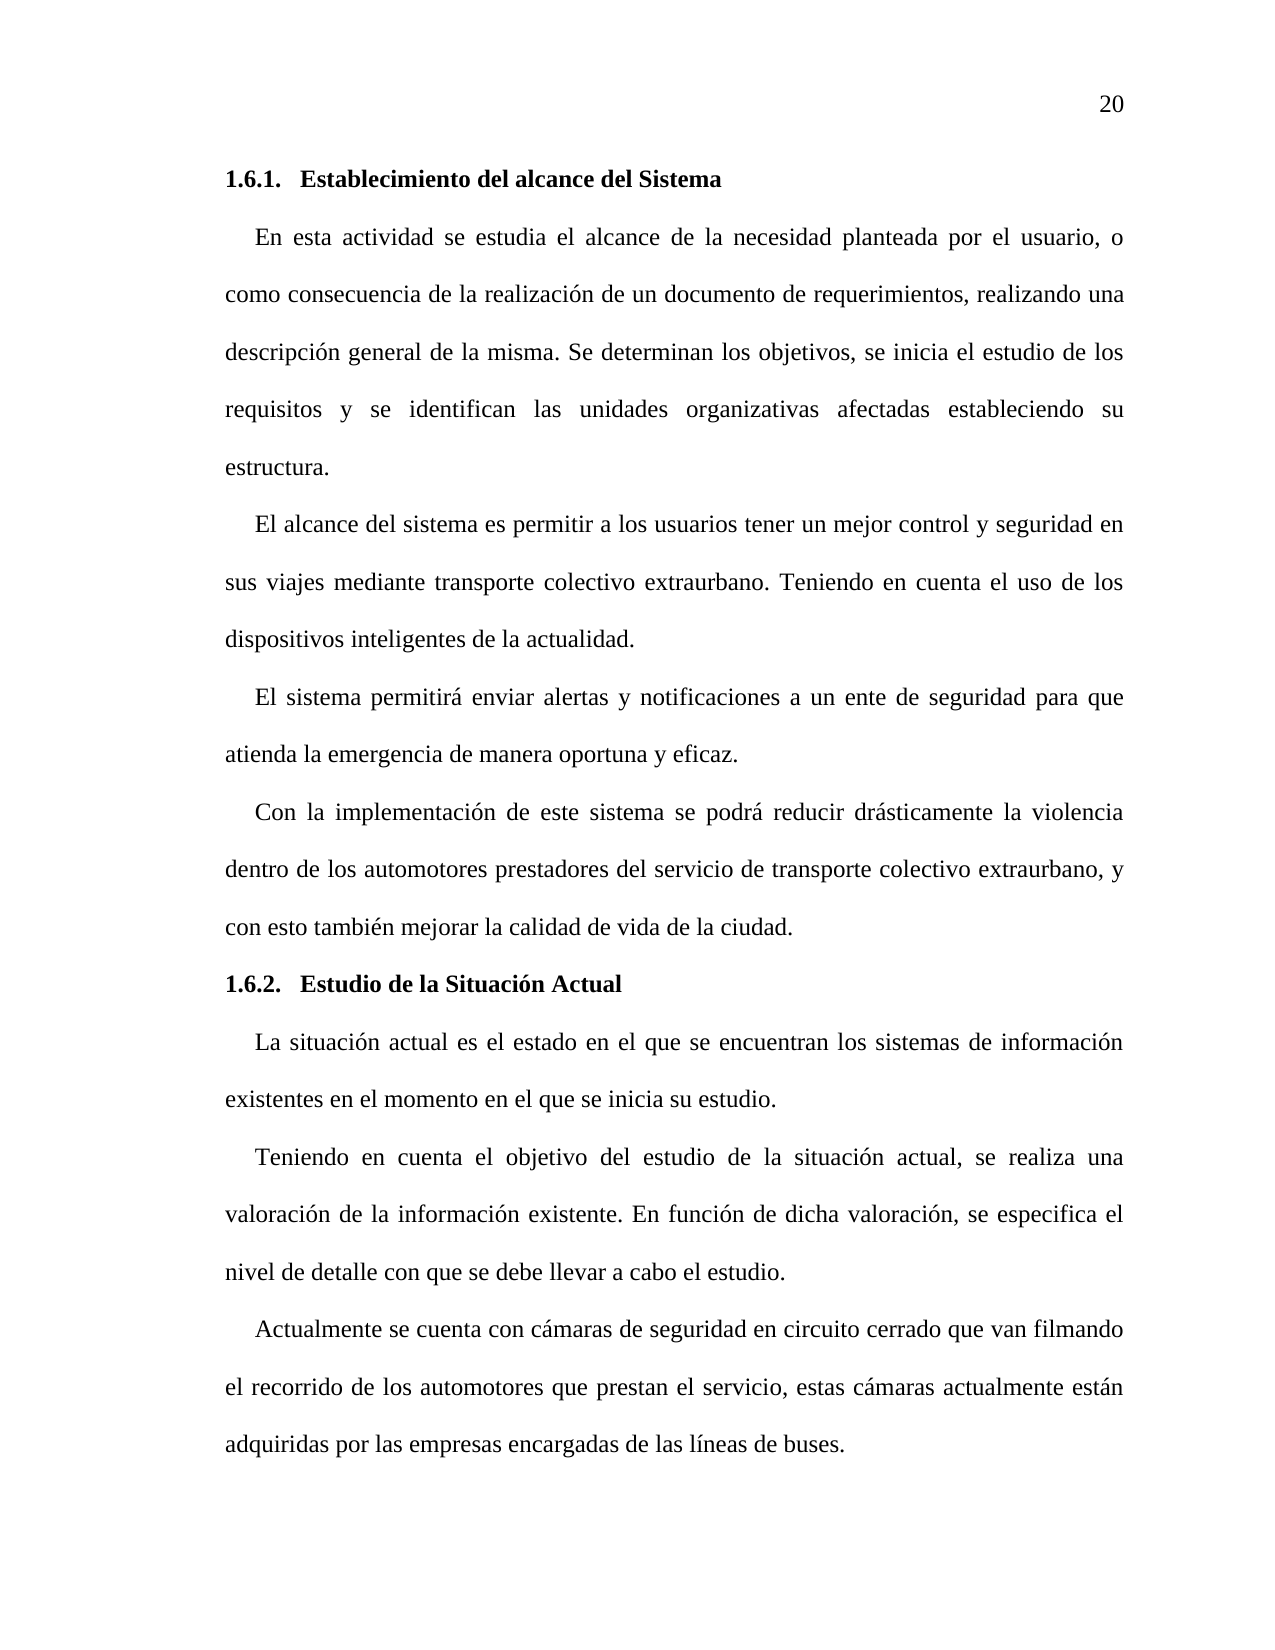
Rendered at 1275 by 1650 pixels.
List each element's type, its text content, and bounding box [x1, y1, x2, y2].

text La situación actual es el estado en el que se encuentran los sistemas de información existentes en el momento en el que se inicia su estudio. [225, 1027, 1125, 1113]
subtitle Establecimiento del alcance del Sistema [225, 164, 1125, 193]
text Teniendo en cuenta el objetivo del estudio de la situación actual, se realiza una valoración de la información existente. En función de dicha valoración, se especifica el nivel de detalle con que se debe llevar a cabo el estudio. [225, 1142, 1125, 1286]
subtitle Estudio de la Situación Actual [225, 969, 1125, 998]
text En esta actividad se estudia el alcance de la necesidad planteada por el usuario, o como consecuencia de la realización de un documento de requerimientos, realizando una descripción general de la misma. Se determinan los objetivos, se inicia el estudio de los requisitos y se identifican las unidades organizativas afectadas estableciendo su estructura. [225, 222, 1125, 481]
text Con la implementación de este sistema se podrá reducir drásticamente la violencia dentro de los automotores prestadores del servicio de transporte colectivo extraurbano, y con esto también mejorar la calidad de vida de la ciudad. [225, 797, 1125, 941]
text Actualmente se cuenta con cámaras de seguridad en circuito cerrado que van filmando el recorrido de los automotores que prestan el servicio, estas cámaras actualmente están adquiridas por las empresas encargadas de las líneas de buses. [225, 1314, 1125, 1458]
text El alcance del sistema es permitir a los usuarios tener un mejor control y seguridad en sus viajes mediante transporte colectivo extraurbano. Teniendo en cuenta el uso de los dispositivos inteligentes de la actualidad. [225, 509, 1125, 653]
text El sistema permitirá enviar alertas y notificaciones a un ente de seguridad para que atienda la emergencia de manera oportuna y eficaz. [225, 682, 1125, 768]
